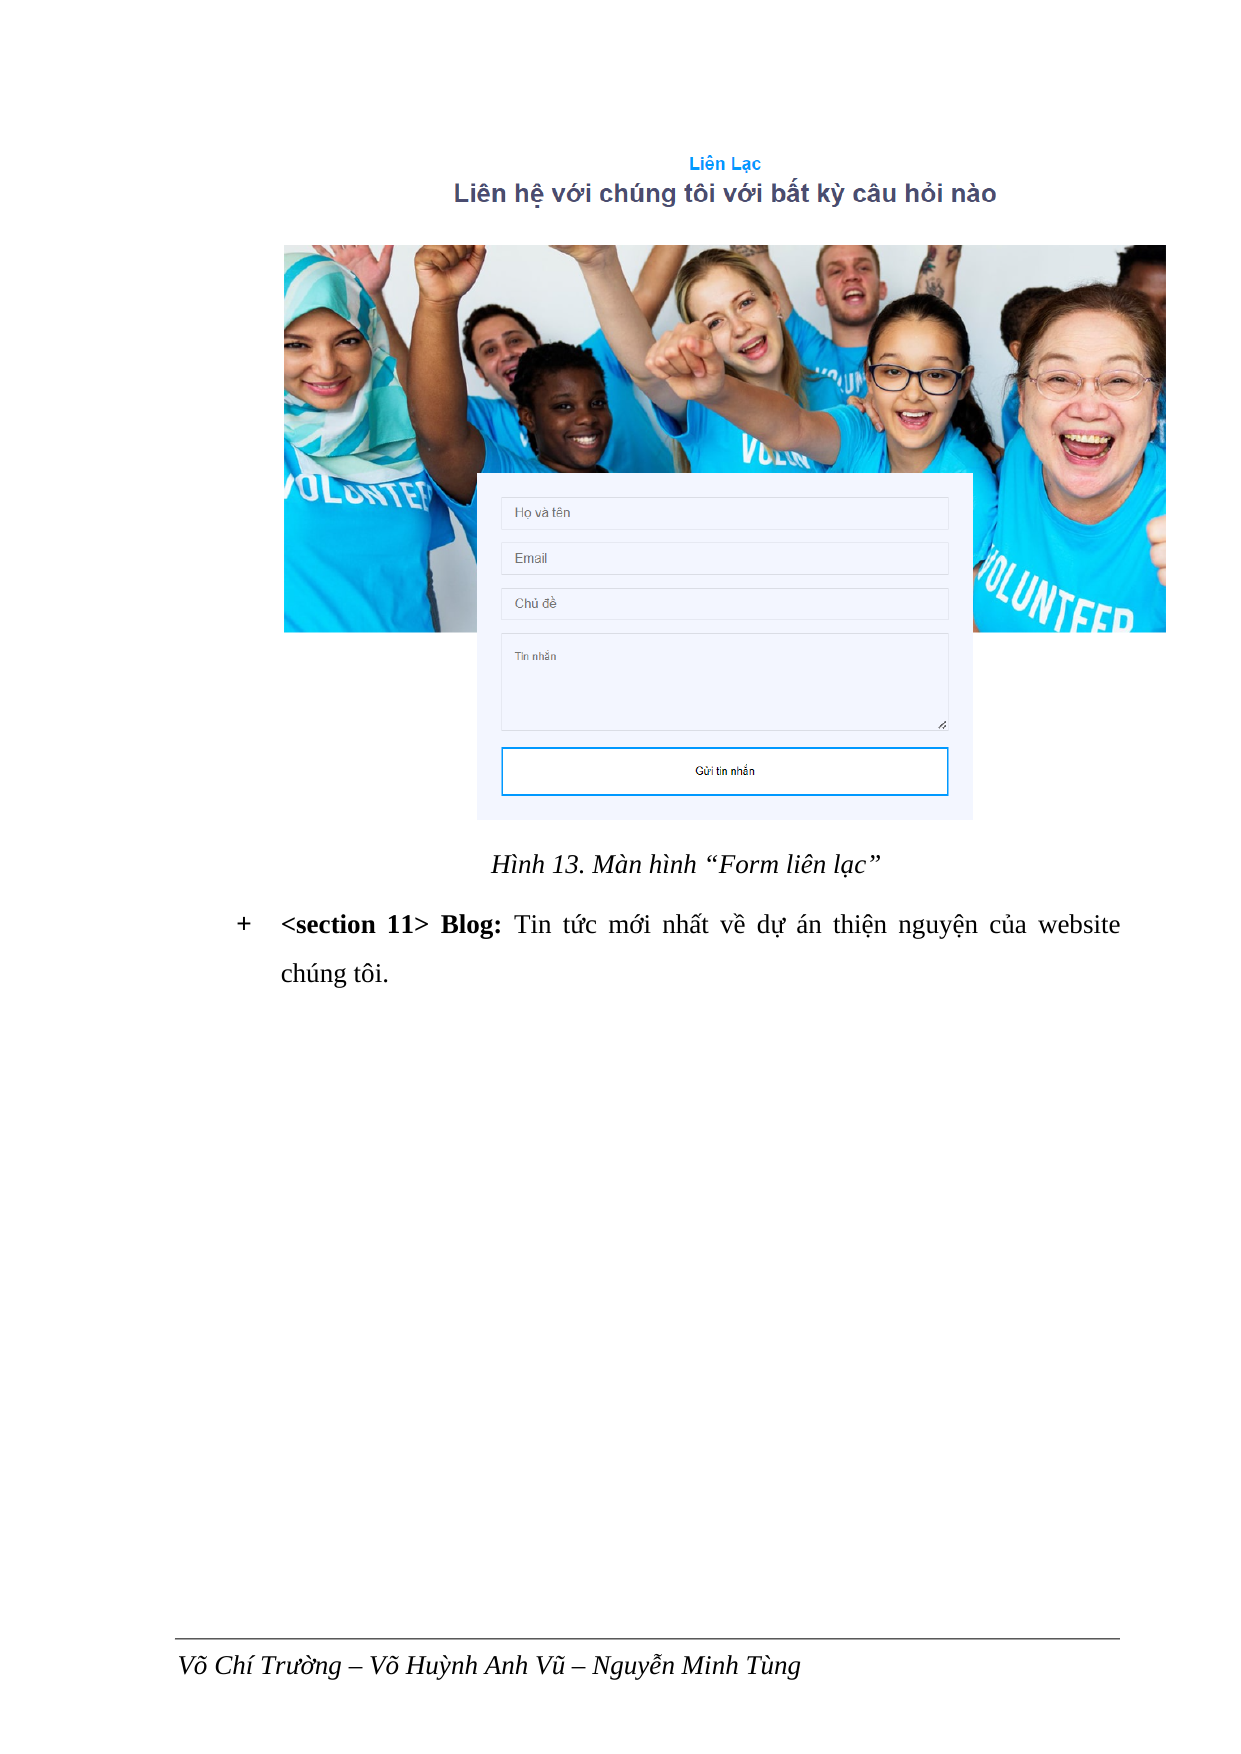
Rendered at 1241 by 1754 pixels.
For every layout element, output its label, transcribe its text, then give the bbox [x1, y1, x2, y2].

picture [252, 150, 1198, 823]
text Hình 13. Màn hình “Form liên lạc” [252, 848, 1122, 879]
list <section 11> Blog: Tin tức mới nhất về dự án thiện nguyện của website chúng tôi. [236, 905, 1122, 988]
